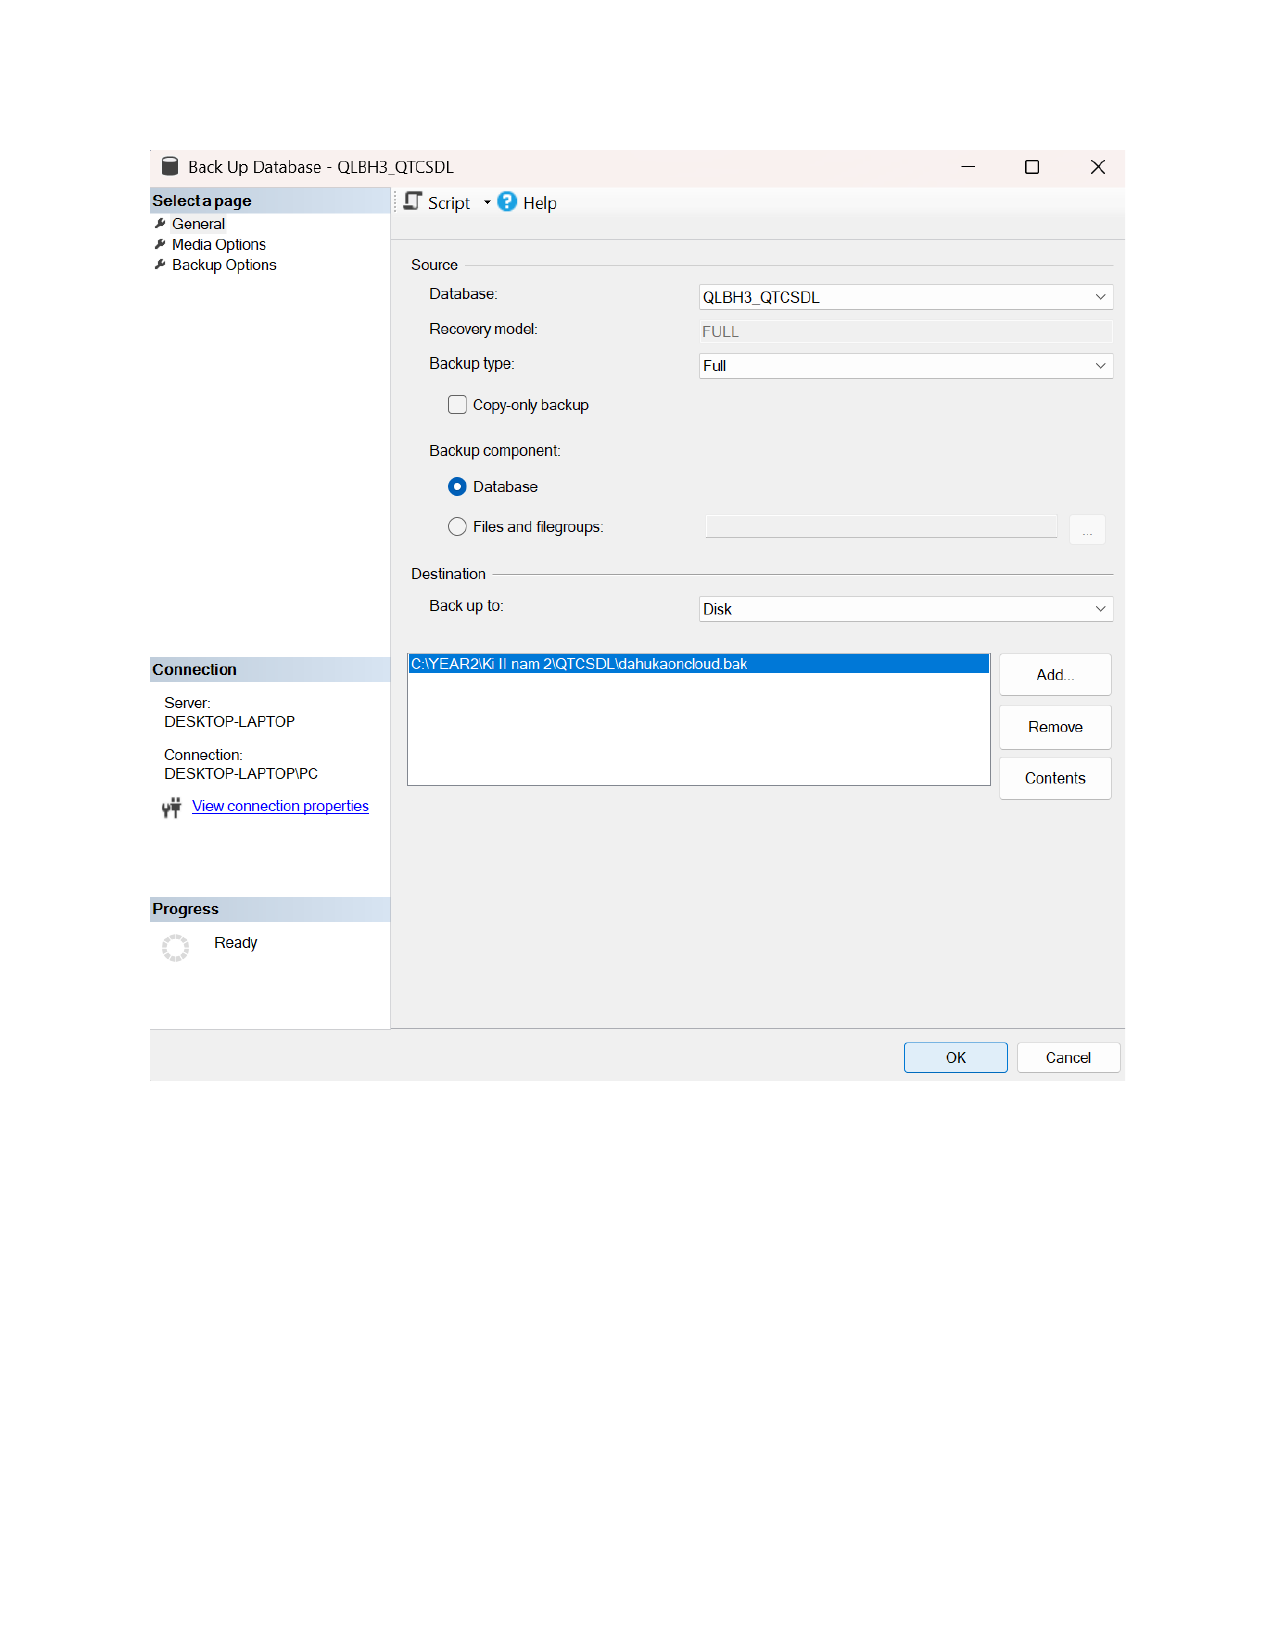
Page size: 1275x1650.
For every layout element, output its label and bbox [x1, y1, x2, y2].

picture [150, 150, 1125, 1081]
